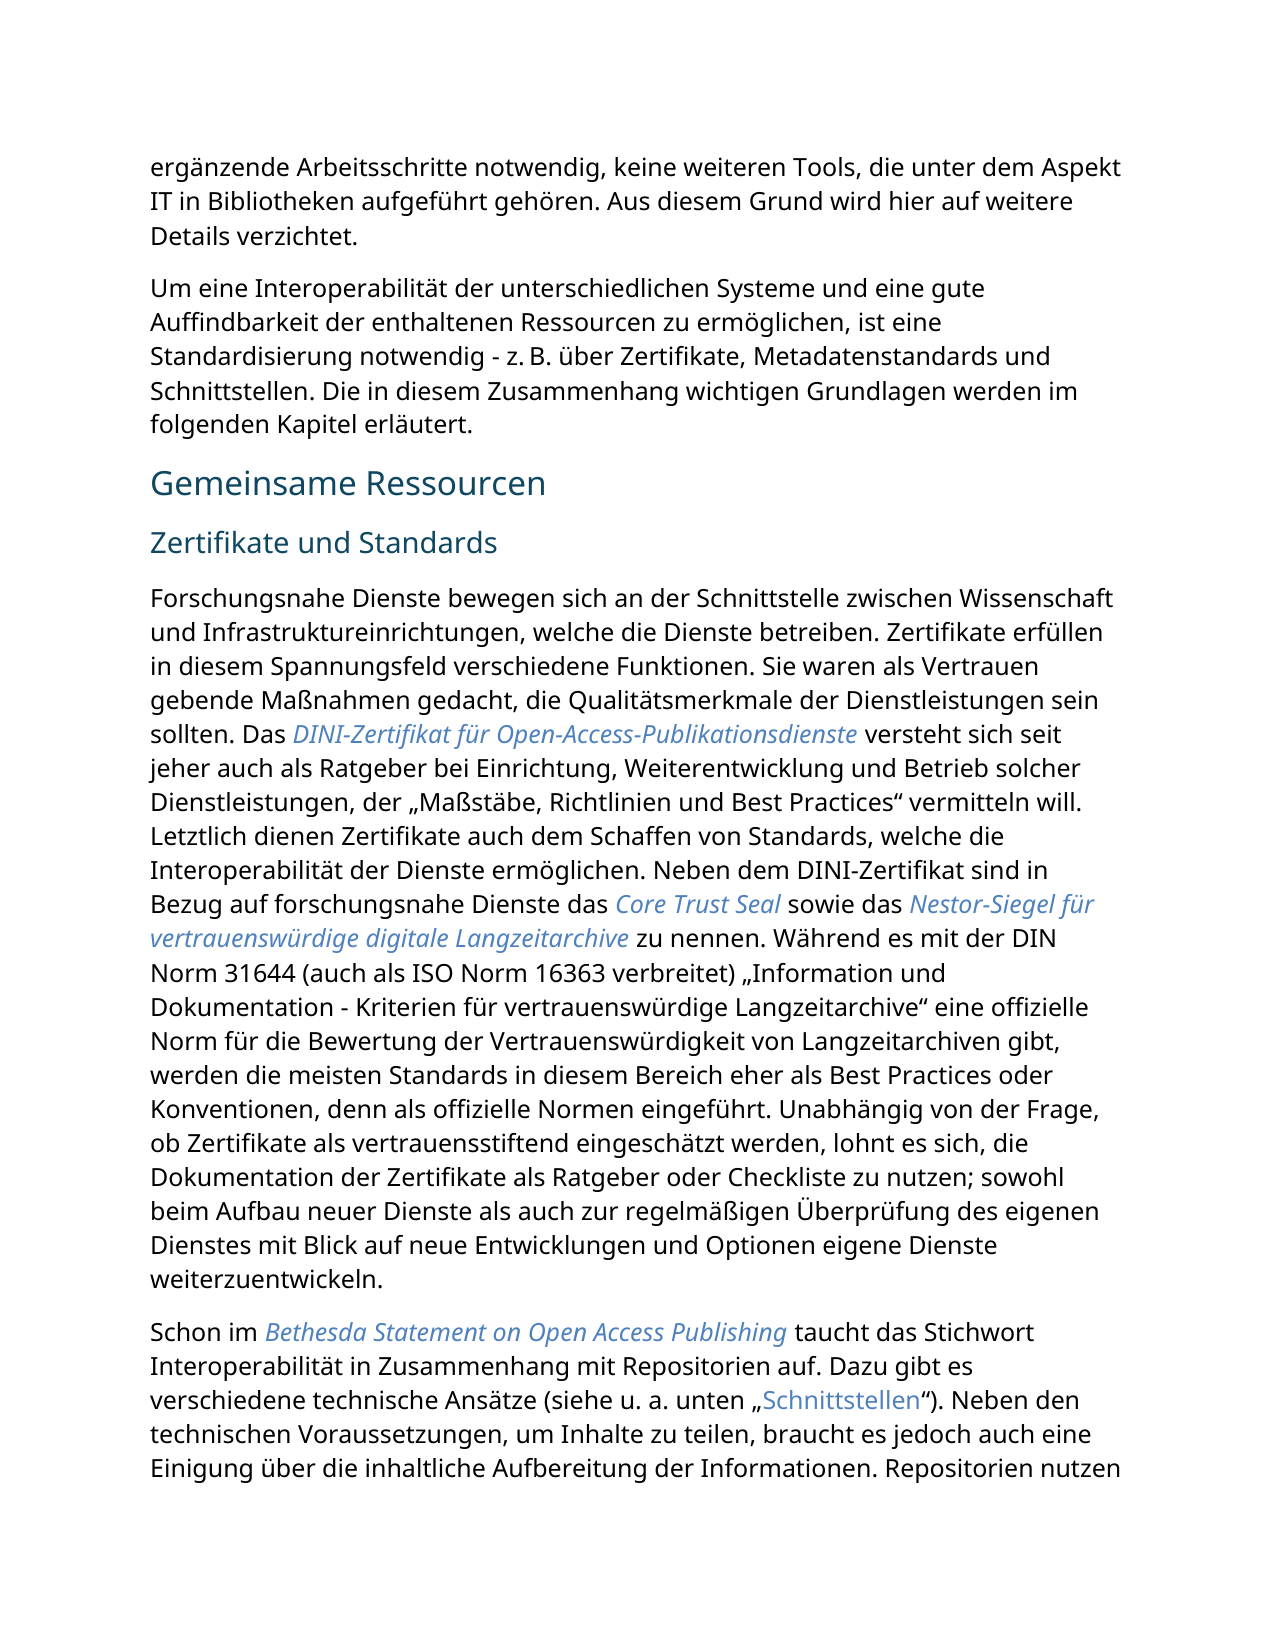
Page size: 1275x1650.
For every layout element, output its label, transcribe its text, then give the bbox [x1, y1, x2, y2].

text Forschungsnahe Dienste bewegen sich an der Schnittstelle zwischen Wissenschaft und Infrastruktureinrichtungen, welche die Dienste betreiben. Zertifikate erfüllen in diesem Spannungsfeld verschiedene Funktionen. Sie waren als Vertrauen gebende Maßnahmen gedacht, die Qualitätsmerkmale der Dienstleistungen sein sollten. Das DINI-Zertifikat für Open-Access-Publikationsdienste versteht sich seit jeher auch als Ratgeber bei Einrichtung, Weiterentwicklung und Betrieb solcher Dienstleistungen, der „Maßstäbe, Richtlinien und Best Practices“ vermitteln will. Letztlich dienen Zertifikate auch dem Schaffen von Standards, welche die Interoperabilität der Dienste ermöglichen. Neben dem DINI-Zertifikat sind in Bezug auf forschungsnahe Dienste das Core Trust Seal sowie das Nestor-Siegel für vertrauenswürdige digitale Langzeitarchive zu nennen. Während es mit der DIN Norm 31644 (auch als ISO Norm 16363 verbreitet) „Information und Dokumentation - Kriterien für vertrauenswürdige Langzeitarchive“ eine offizielle Norm für die Bewertung der Vertrauenswürdigkeit von Langzeitarchiven gibt, werden die meisten Standards in diesem Bereich eher als Best Practices oder Konventionen, denn als offizielle Normen eingeführt. Unabhängig von der Frage, ob Zertifikate als vertrauensstiftend eingeschätzt werden, lohnt es sich, die Dokumentation der Zertifikate als Ratgeber oder Checkliste zu nutzen; sowohl beim Aufbau neuer Dienste als auch zur regelmäßigen Überprüfung des eigenen Dienstes mit Blick auf neue Entwicklungen und Optionen eigene Dienste weiterzuentwickeln. [150, 581, 1125, 1296]
text Um eine Interoperabilität der unterschiedlichen Systeme und eine gute Auffindbarkeit der enthaltenen Ressourcen zu ermöglichen, ist eine Standardisierung notwendig - z. B. über Zertifikate, Metadatenstandards und Schnittstellen. Die in diesem Zusammenhang wichtigen Grundlagen werden im folgenden Kapitel erläutert. [150, 271, 1125, 441]
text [150, 1314, 1125, 1485]
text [150, 150, 1125, 252]
subtitle Gemeinsame Ressourcen [150, 460, 1125, 505]
subtitle Zertifikate und Standards [150, 522, 1125, 562]
